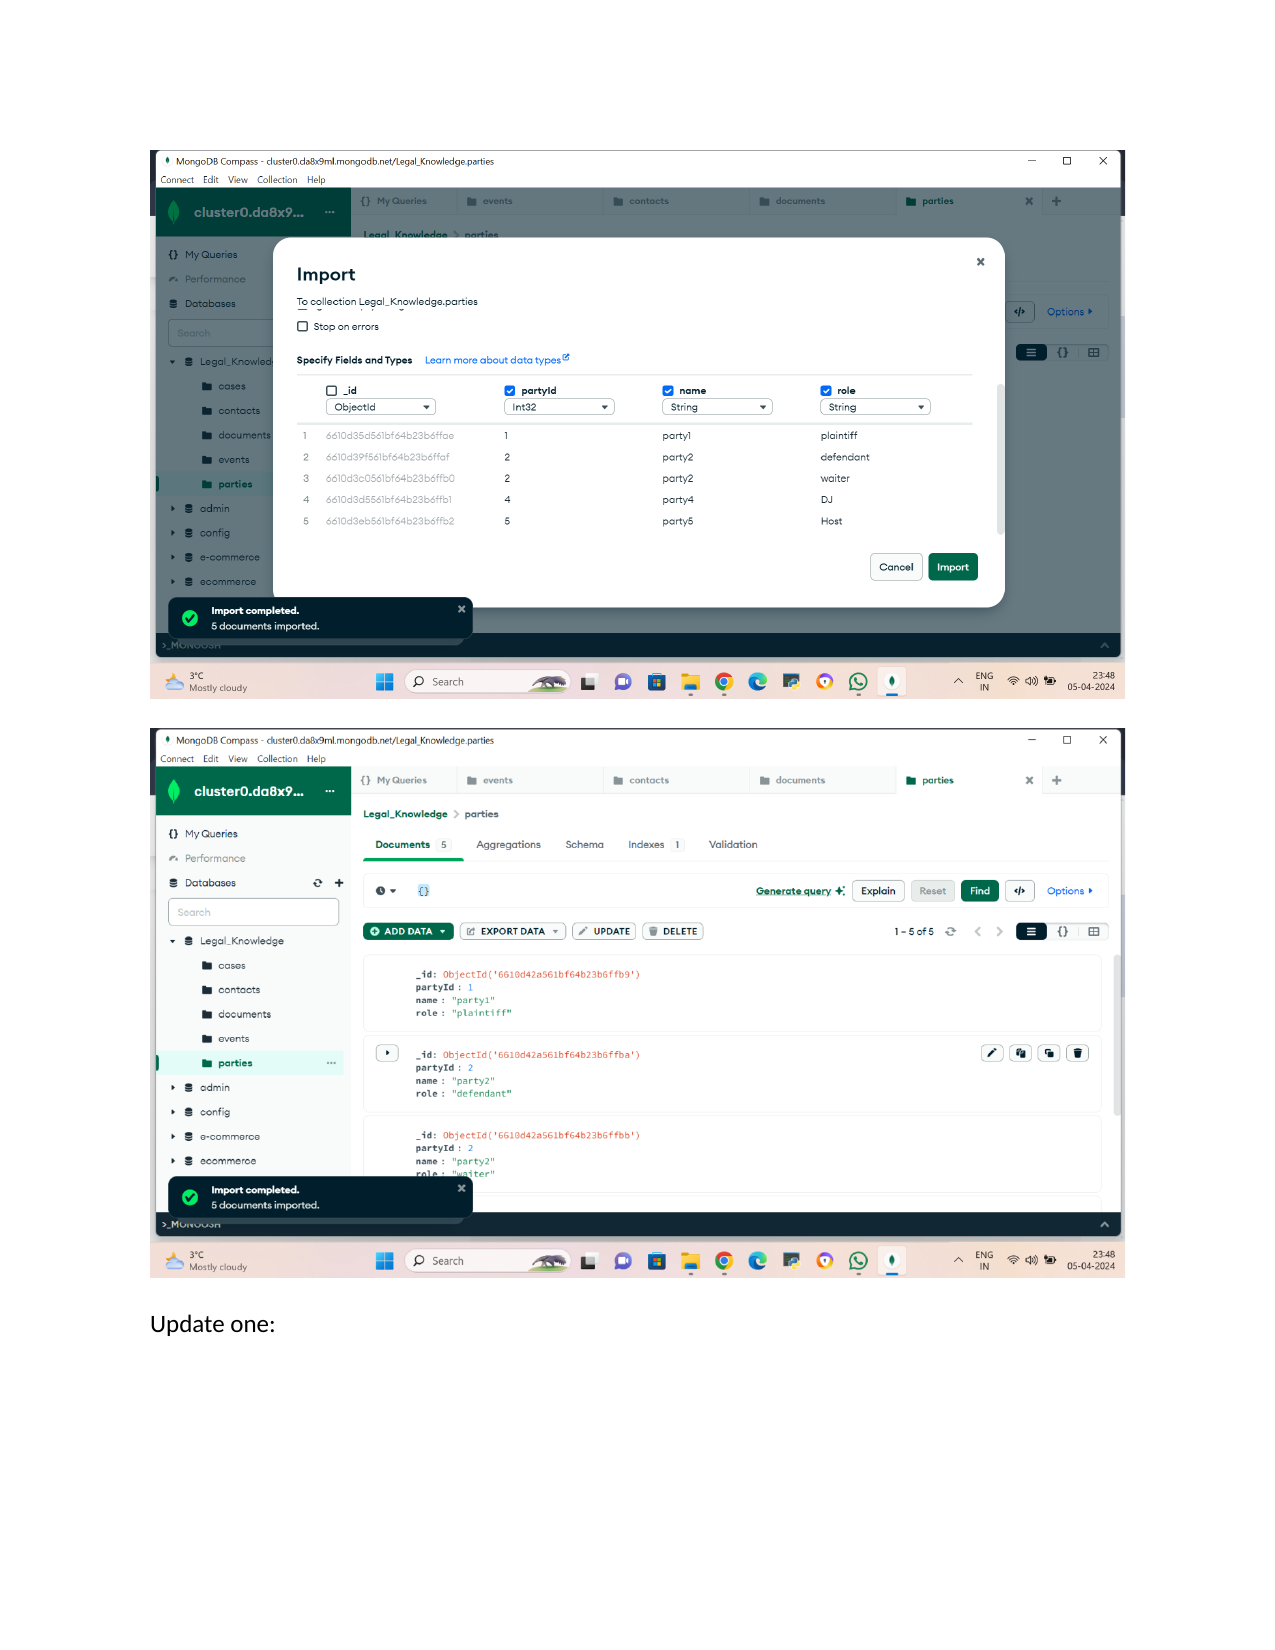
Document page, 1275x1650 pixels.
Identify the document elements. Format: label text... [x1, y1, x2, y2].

text Update one: [150, 1308, 1125, 1338]
picture [150, 728, 1125, 1278]
picture [150, 150, 1125, 699]
